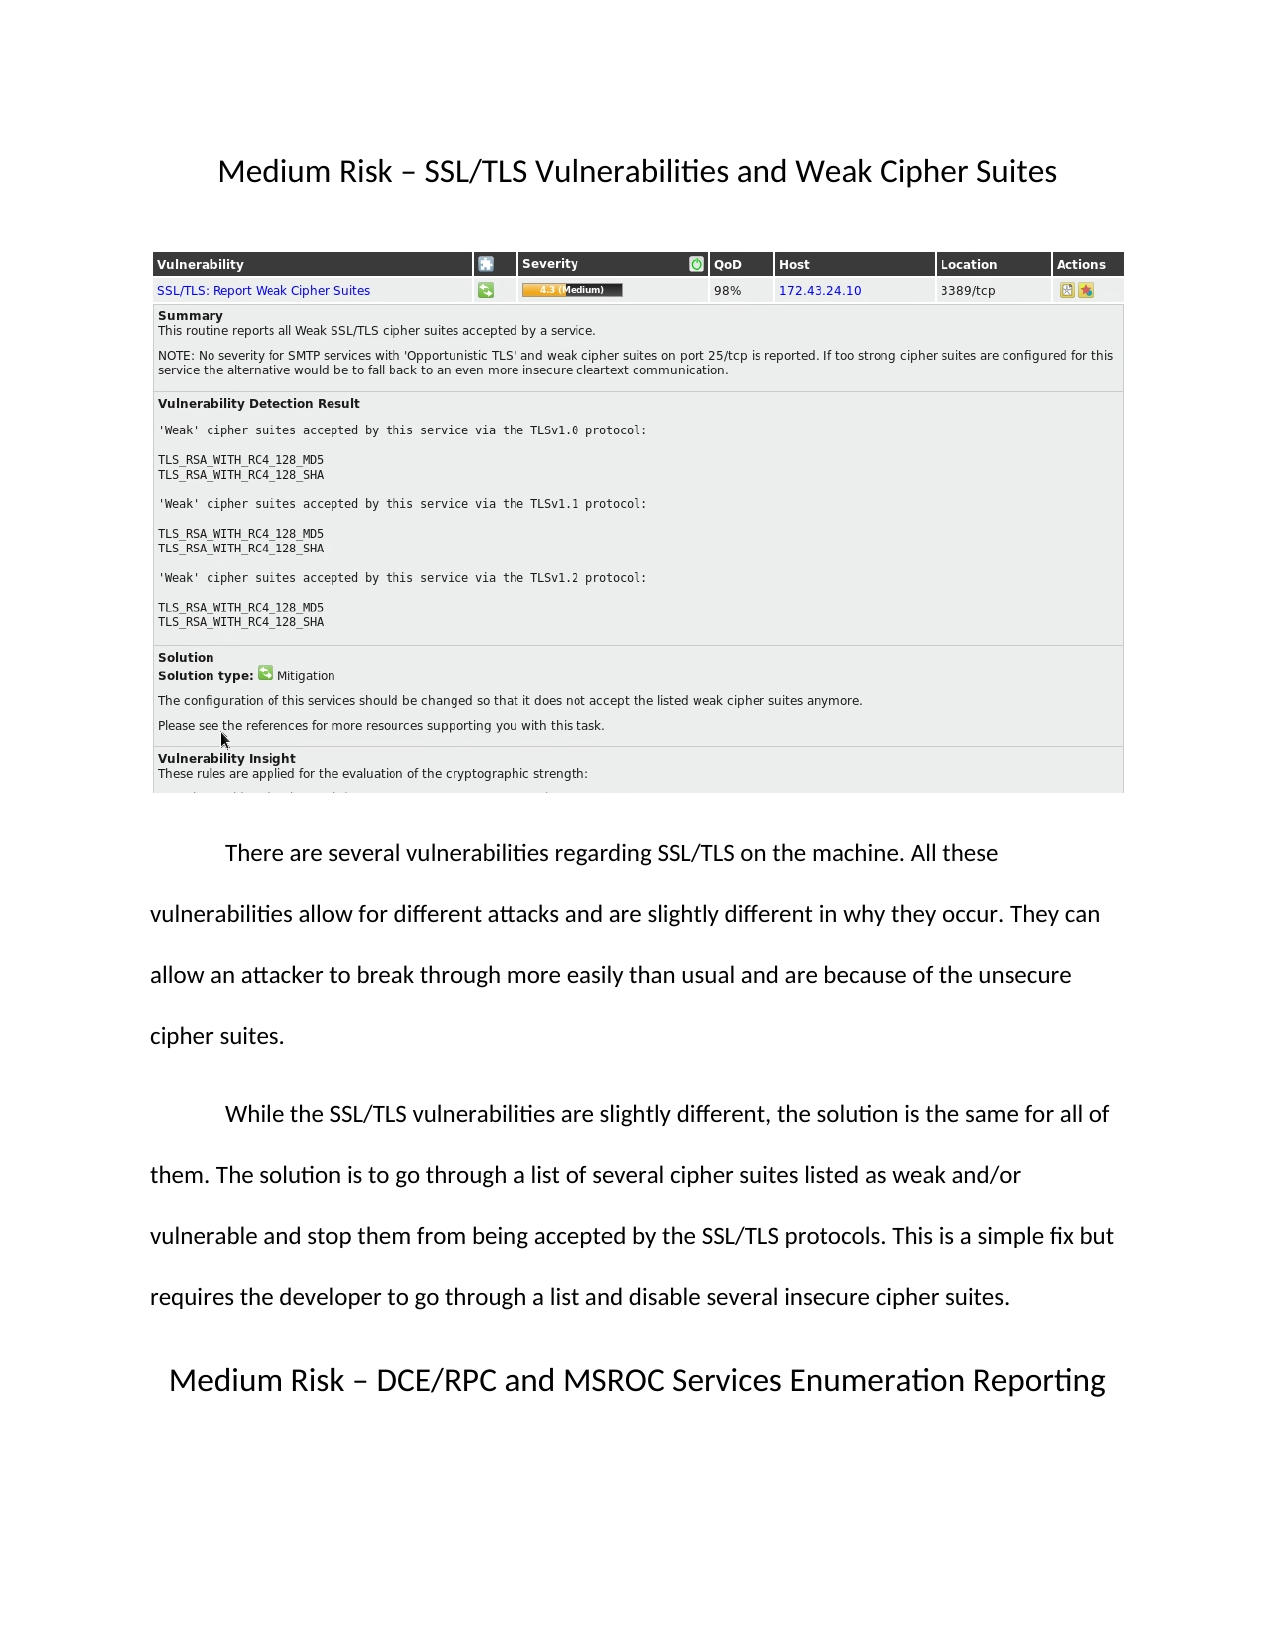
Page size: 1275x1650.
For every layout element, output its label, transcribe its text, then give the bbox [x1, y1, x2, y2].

text Medium Risk – DCE/RPC and MSROC Services Enumeration Reporting [150, 1359, 1125, 1400]
text While the SSL/TLS vulnerabilities are slightly different, the solution is the same for all of them. The solution is to go through a list of several cipher suites listed as weak and/or vulnerable and stop them from being accepted by the SSL/TLS protocols. This is a simple fix but requires the developer to go through a list and disable several insecure cipher suites. [150, 1098, 1125, 1312]
text There are several vulnerabilities regarding SSL/TLS on the machine. All these vulnerabilities allow for different attacks and are slightly different in why they occur. They can allow an attacker to break through more easily than usual and are because of the unsecure cipher suites. [150, 837, 1125, 1051]
text Medium Risk – SSL/TLS Vulnerabilities and Weak Cipher Suites [150, 150, 1125, 191]
picture [150, 248, 1125, 793]
